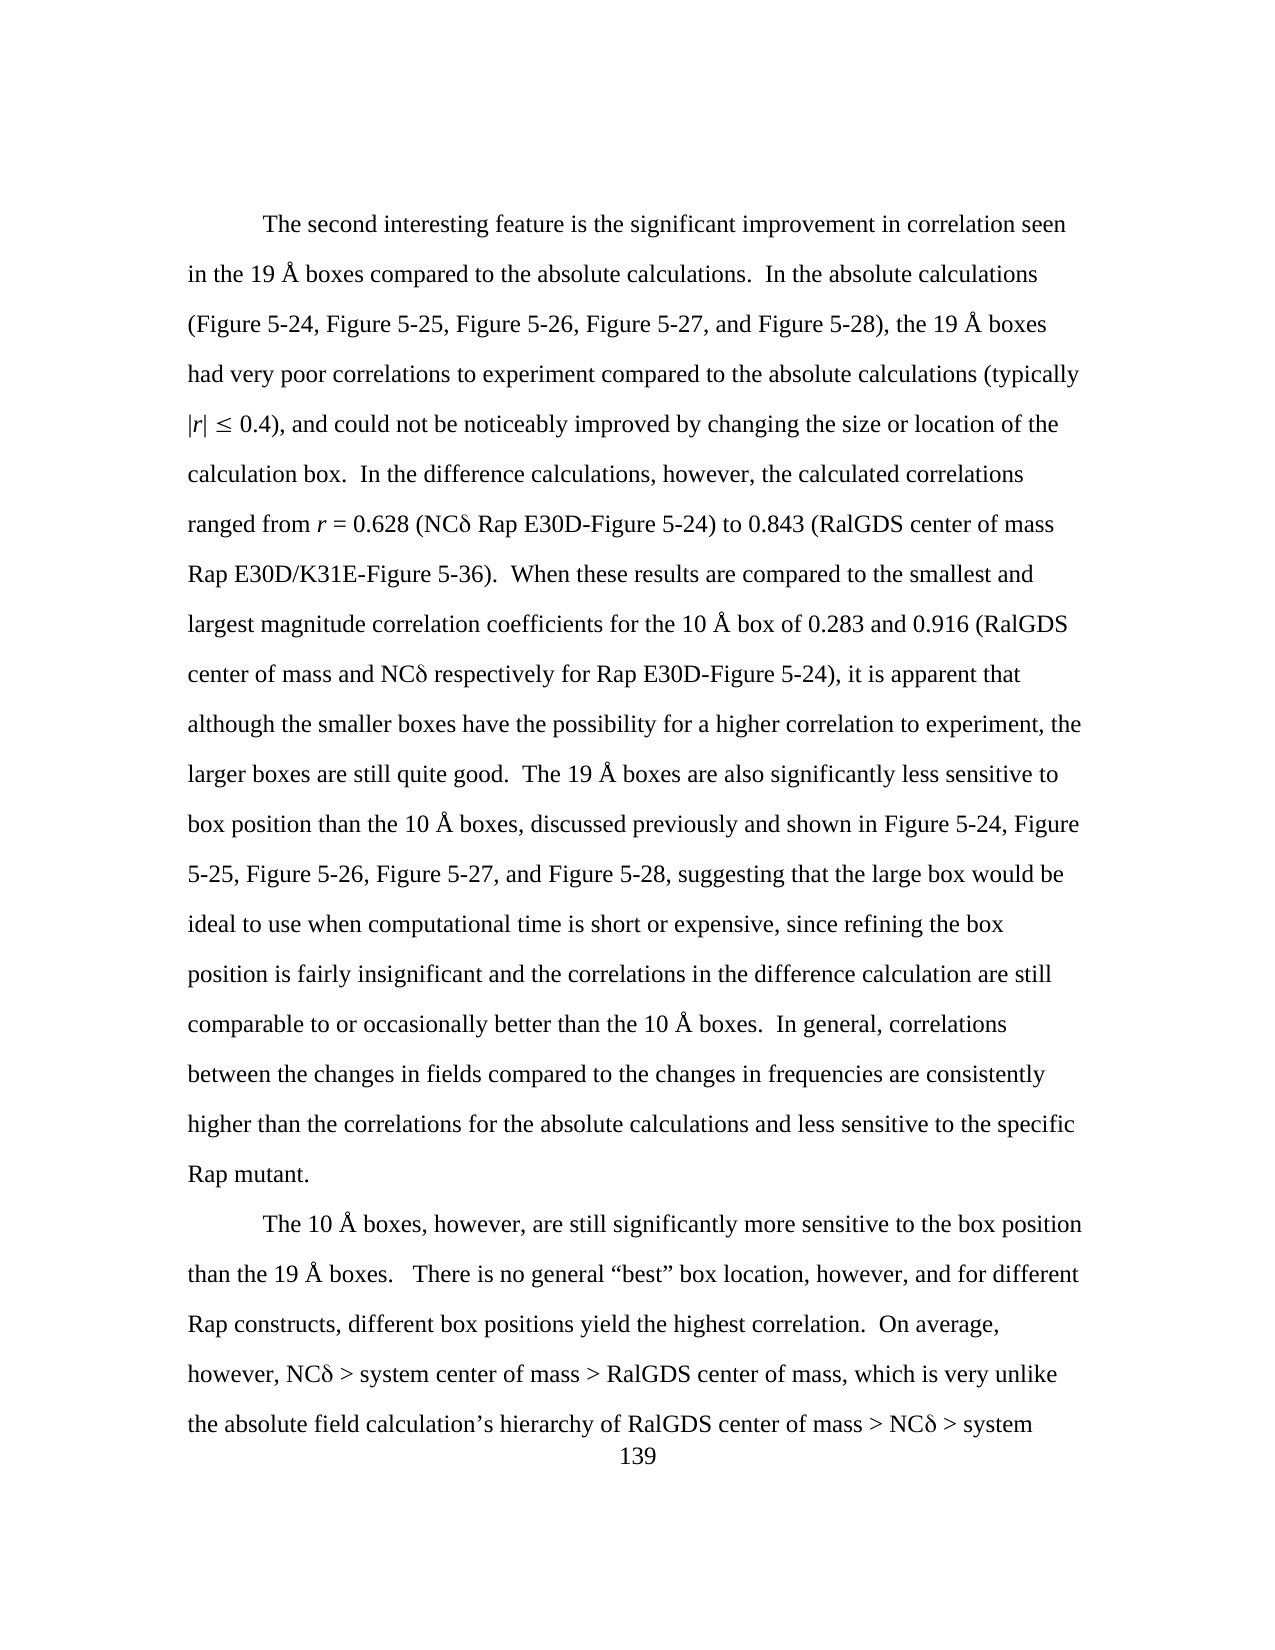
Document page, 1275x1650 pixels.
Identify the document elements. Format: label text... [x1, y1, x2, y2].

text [187, 1187, 1087, 1437]
